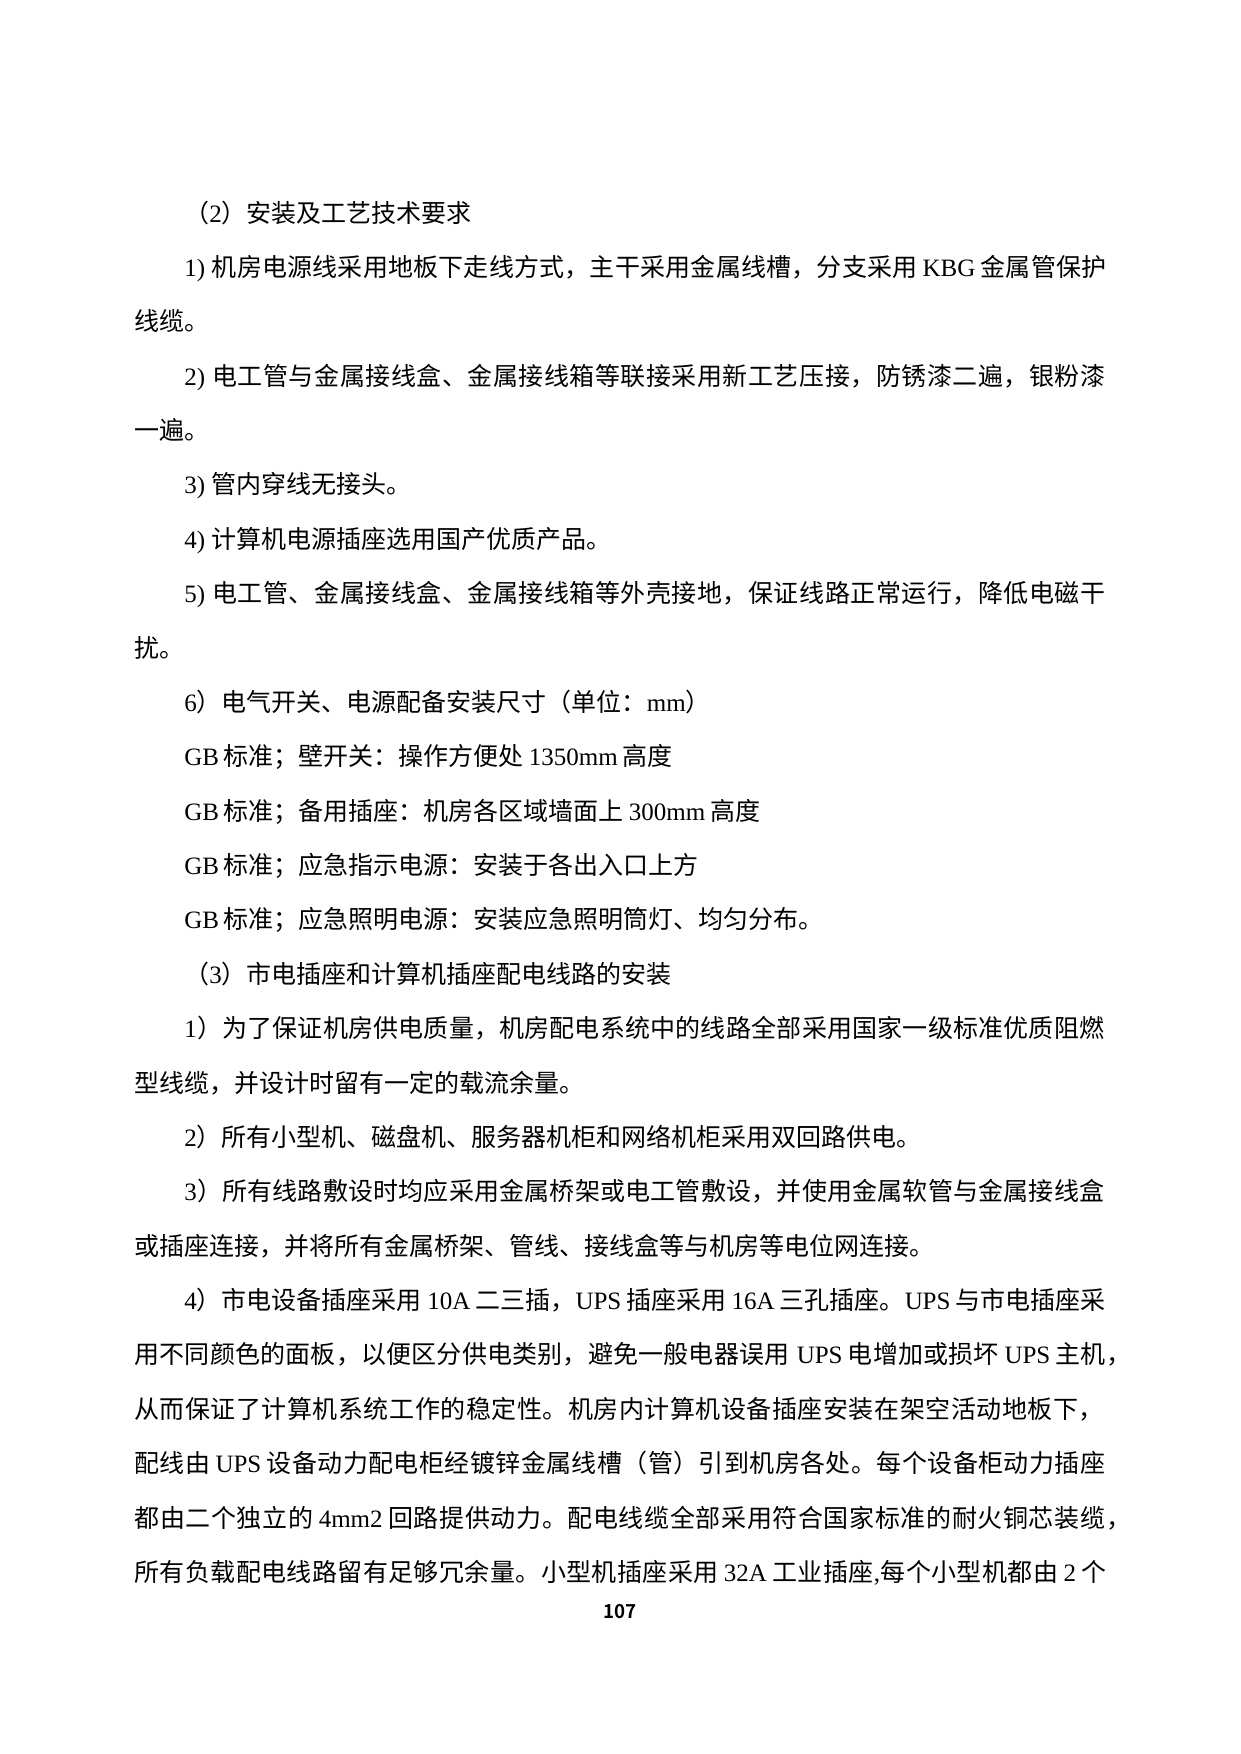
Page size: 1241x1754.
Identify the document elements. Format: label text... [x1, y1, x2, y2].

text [134, 1281, 1106, 1589]
text 2) 电工管与金属接线盒、金属接线箱等联接采用新工艺压接，防锈漆二遍，银粉漆一遍。 [134, 356, 1106, 447]
text GB标准；备用插座：机房各区域墙面上300mm高度 [134, 791, 1106, 827]
text GB标准；应急照明电源：安装应急照明筒灯、均匀分布。 [134, 900, 1106, 936]
text 2）所有小型机、磁盘机、服务器机柜和网络机柜采用双回路供电。 [134, 1117, 1106, 1154]
text 4) 计算机电源插座选用国产优质产品。 [134, 519, 1106, 556]
text 5) 电工管、金属接线盒、金属接线箱等外壳接地，保证线路正常运行，降低电磁干扰。 [134, 574, 1106, 664]
text GB标准；应急指示电源：安装于各出入口上方 [134, 846, 1106, 882]
text 1）为了保证机房供电质量，机房配电系统中的线路全部采用国家一级标准优质阻燃型线缆，并设计时留有一定的载流余量。 [134, 1009, 1106, 1099]
text 6）电气开关、电源配备安装尺寸（单位：mm） [134, 682, 1106, 719]
text （2）安装及工艺技术要求 [134, 193, 1106, 229]
text （3）市电插座和计算机插座配电线路的安装 [134, 954, 1106, 991]
text 1) 机房电源线采用地板下走线方式，主干采用金属线槽，分支采用KBG金属管保护线缆。 [134, 247, 1106, 338]
text GB标准；壁开关：操作方便处1350mm高度 [134, 737, 1106, 773]
text 3）所有线路敷设时均应采用金属桥架或电工管敷设，并使用金属软管与金属接线盒或插座连接，并将所有金属桥架、管线、接线盒等与机房等电位网连接。 [134, 1172, 1106, 1262]
text 3) 管内穿线无接头。 [134, 465, 1106, 501]
